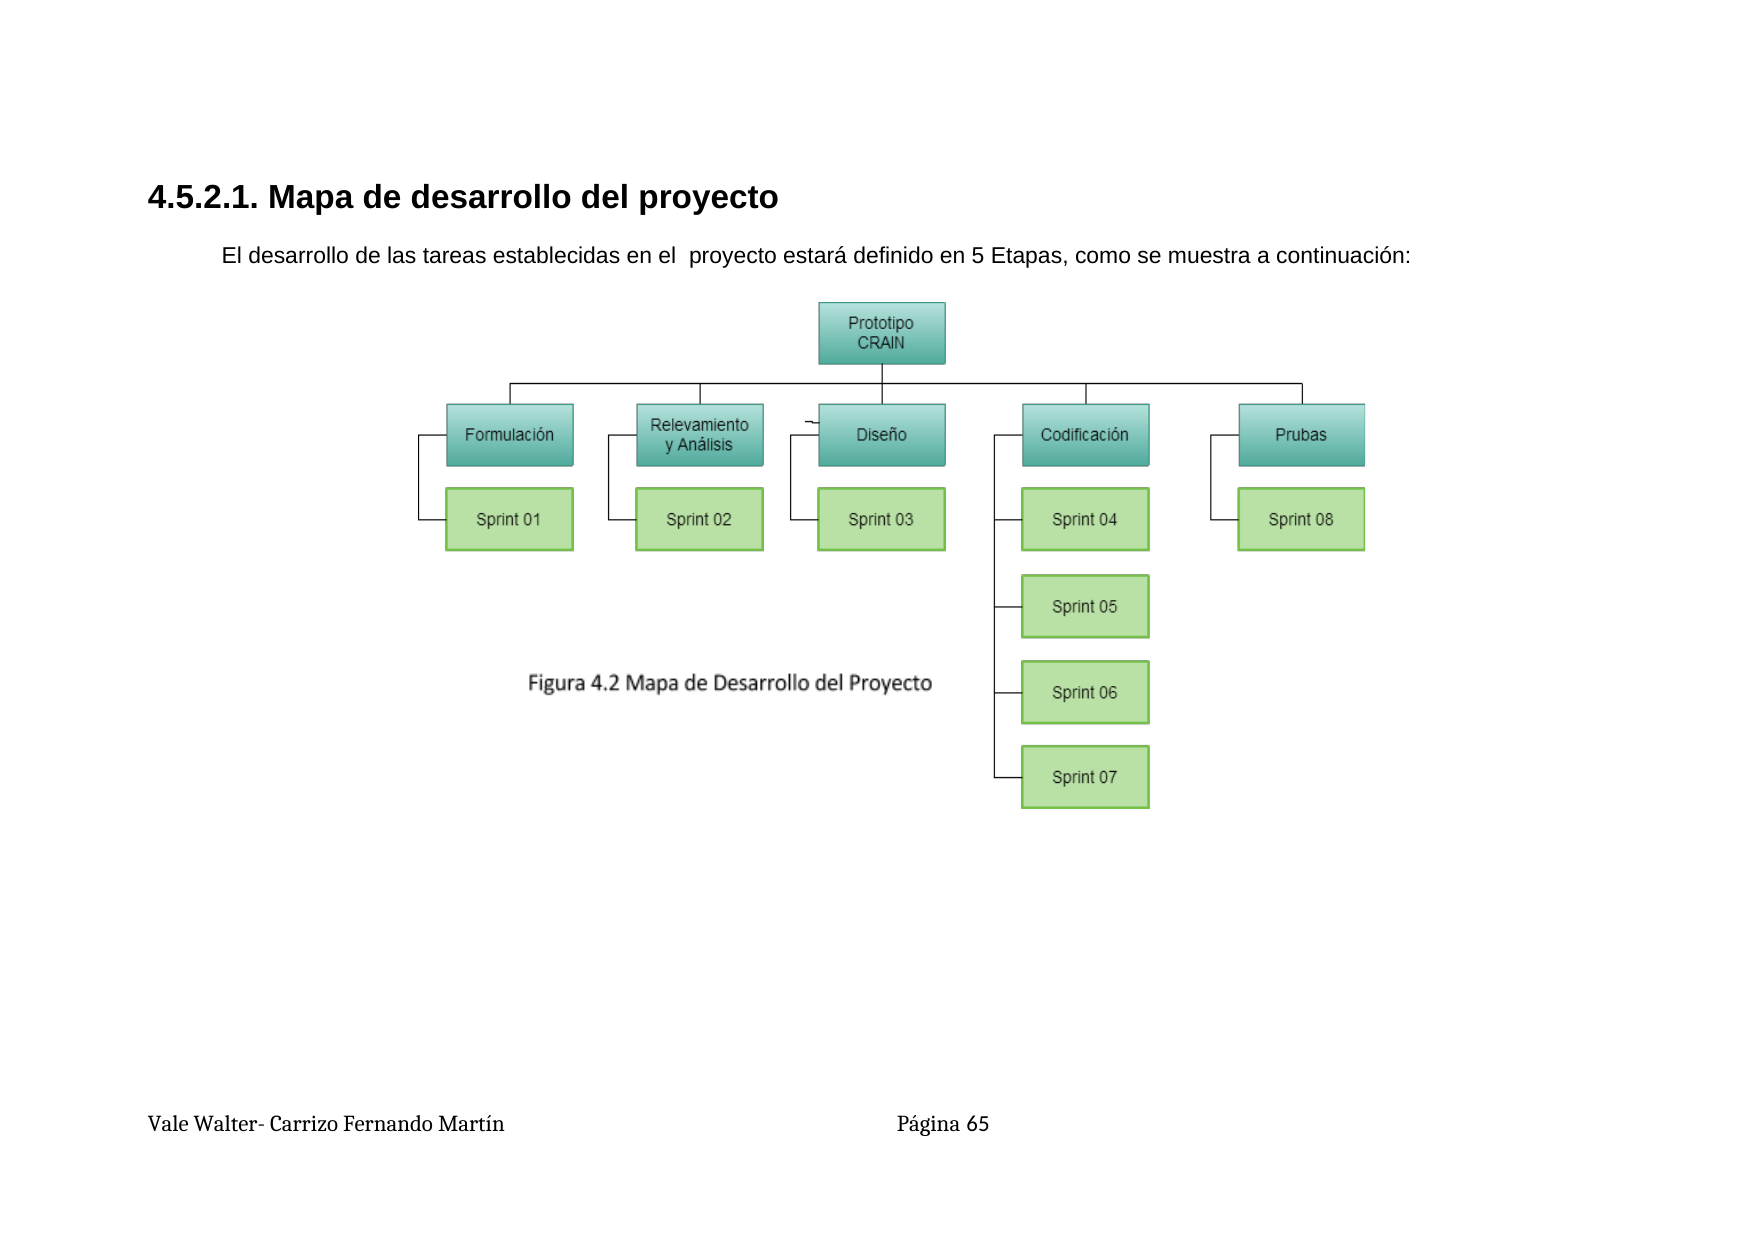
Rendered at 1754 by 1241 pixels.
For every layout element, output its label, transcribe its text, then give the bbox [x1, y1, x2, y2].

picture [418, 302, 1366, 809]
text El desarrollo de las tareas establecidas en el proyecto estará definido en 5 Etapas, como se muestra a continuación: [148, 242, 1636, 268]
text 4.5.2.1. Mapa de desarrollo del proyecto [148, 177, 1636, 216]
